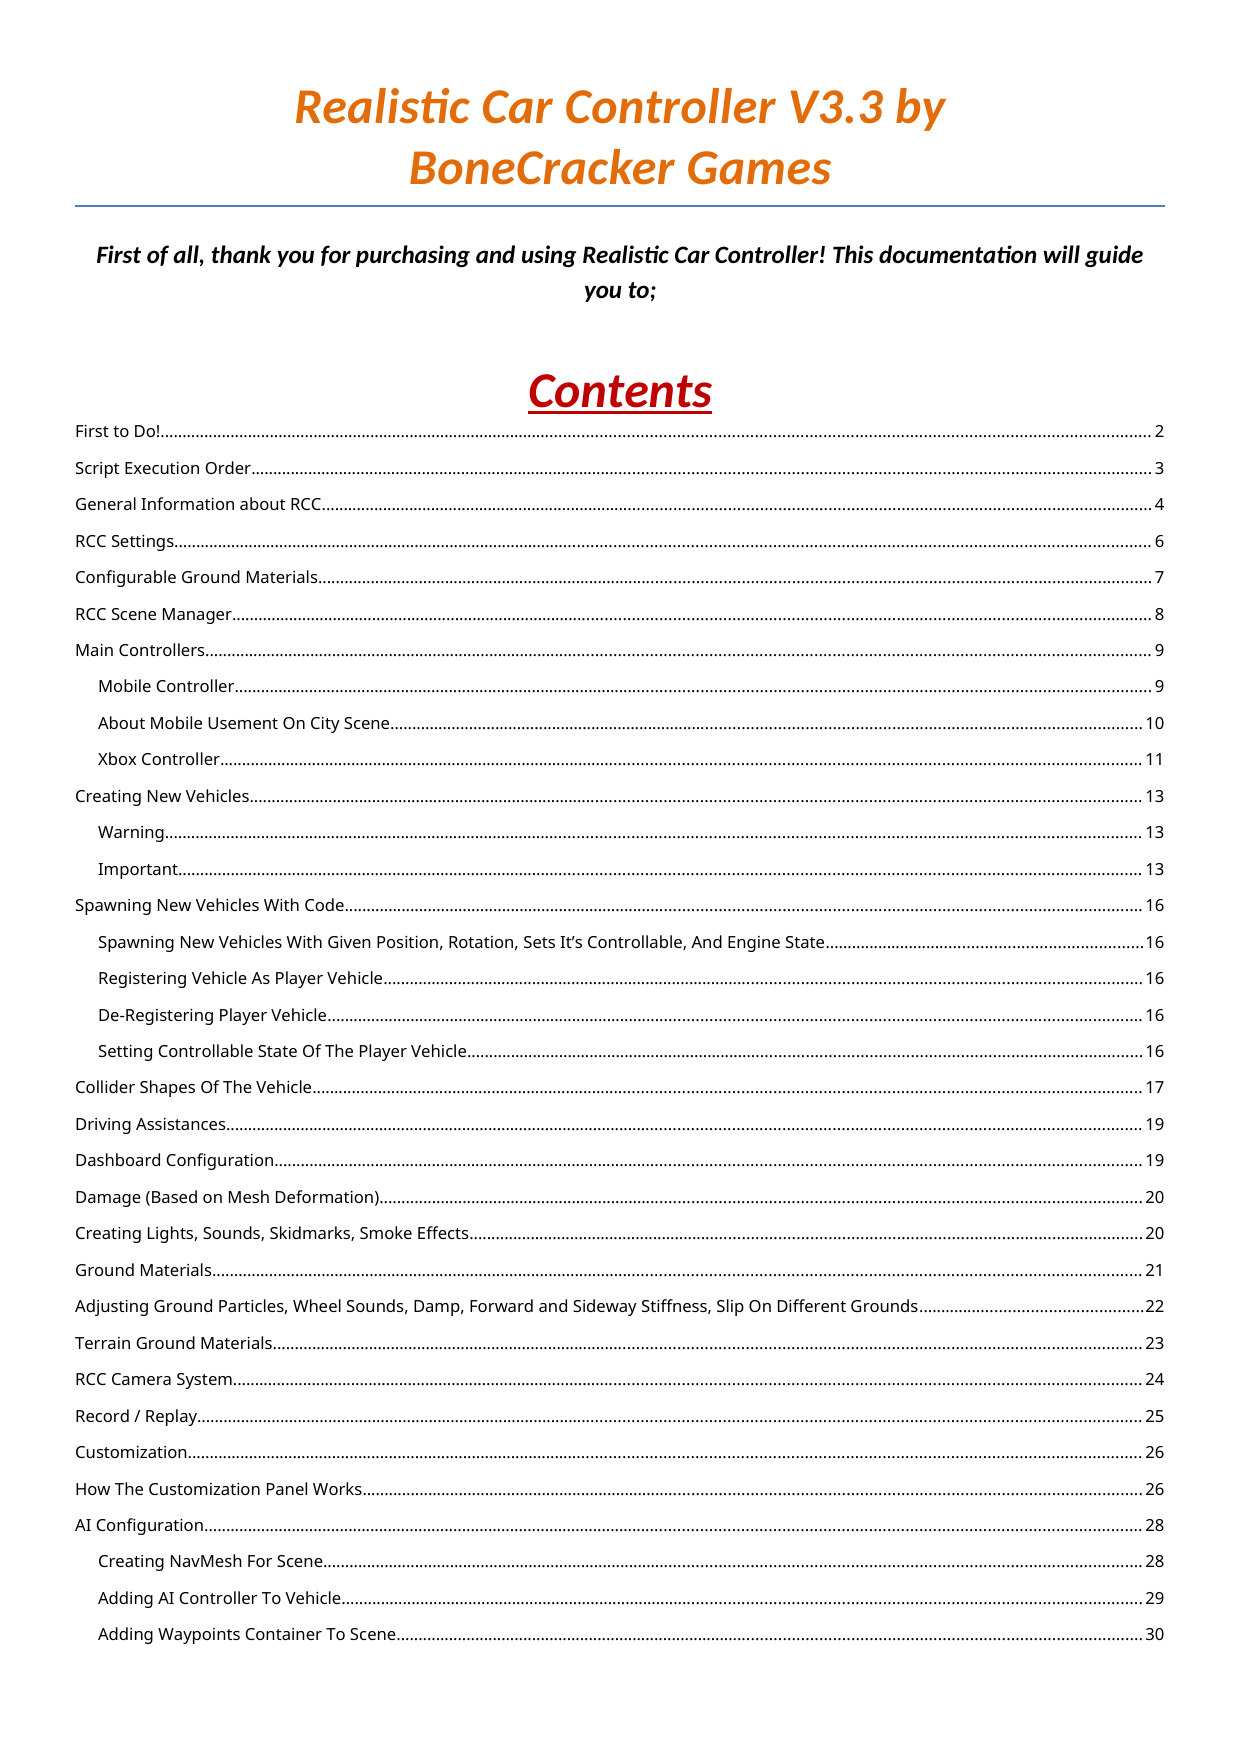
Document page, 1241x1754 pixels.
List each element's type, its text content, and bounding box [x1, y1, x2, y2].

text First of all, thank you for purchasing and using Realistic Car Controller! This documentation will guide you to; [75, 239, 1165, 304]
title Realistic Car Controller V3.3 by [75, 75, 1165, 136]
title BoneCracker Games [75, 136, 1165, 205]
